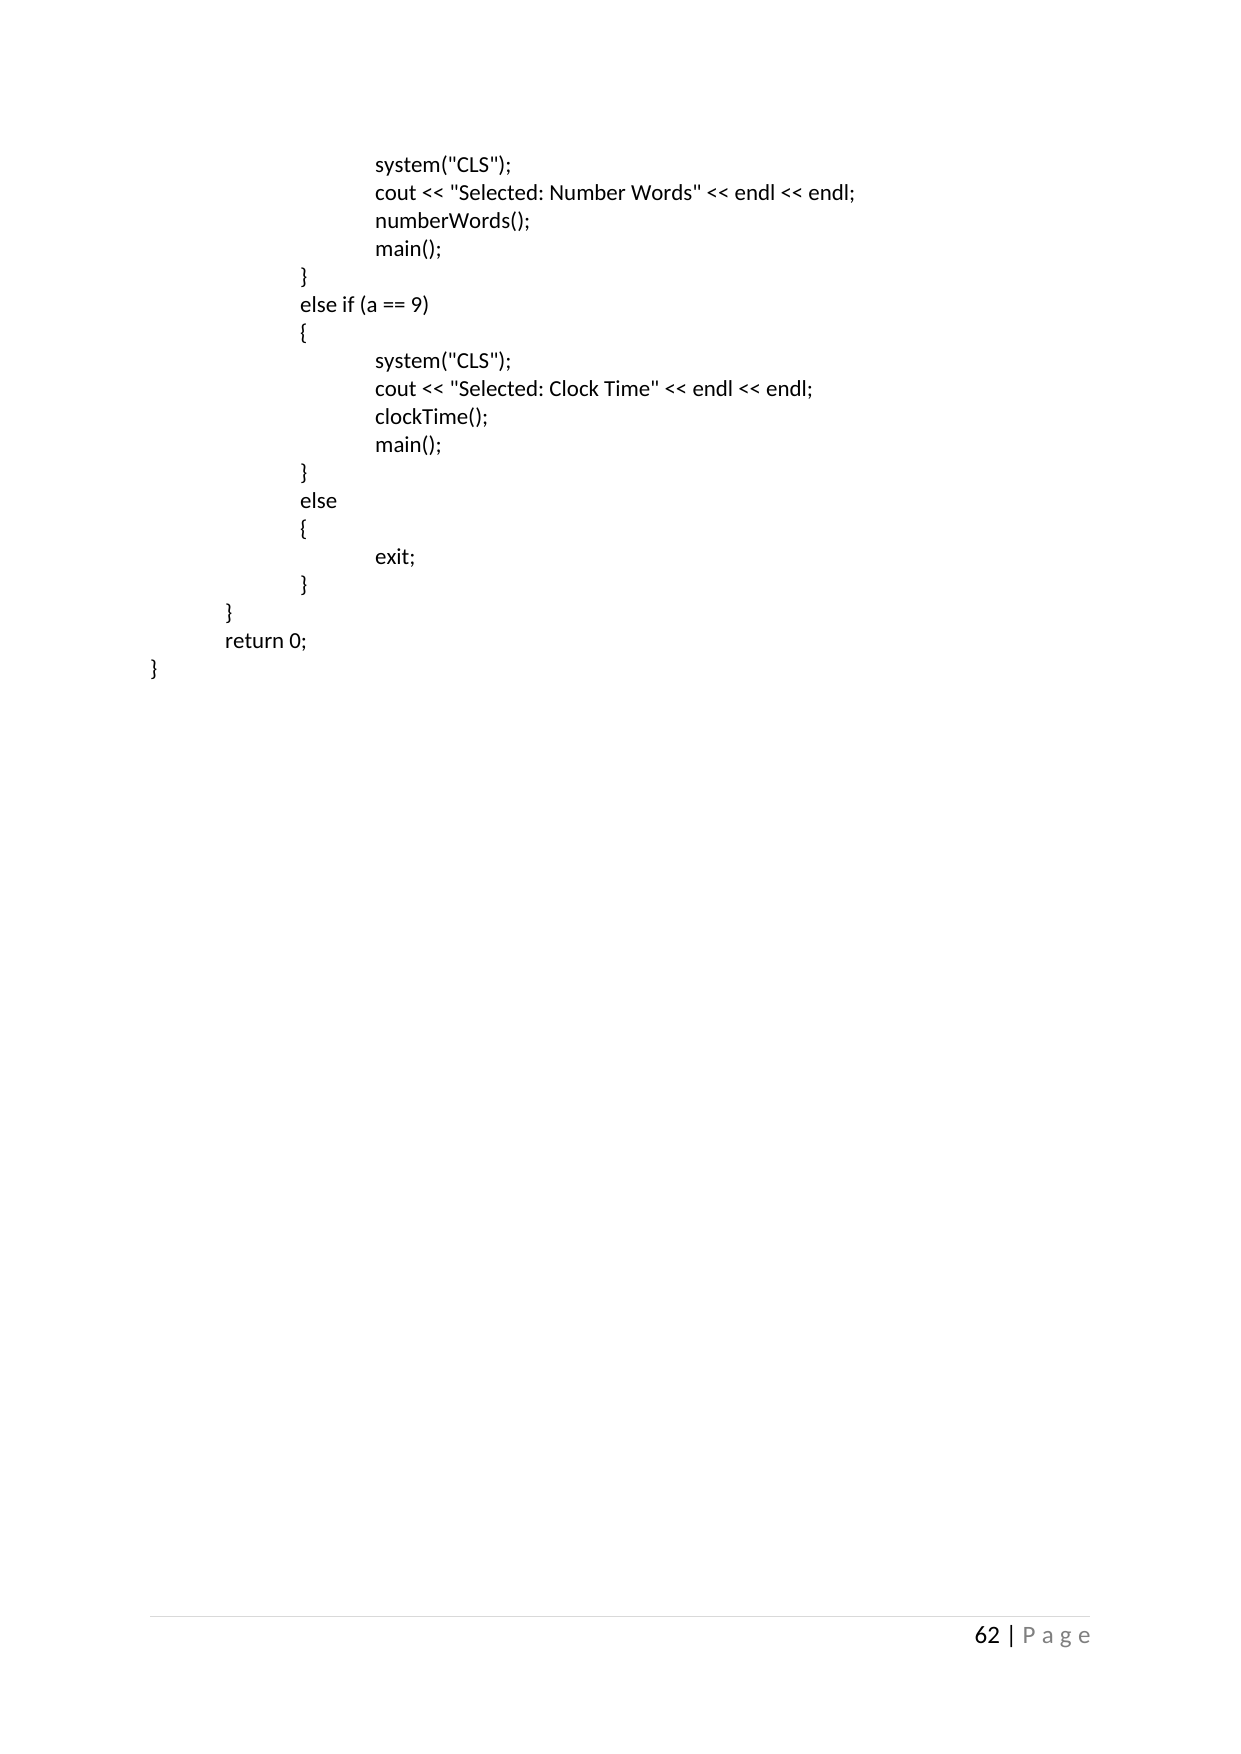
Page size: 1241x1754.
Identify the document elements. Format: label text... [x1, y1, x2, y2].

text system("CLS"); [150, 150, 1090, 178]
text exit; [150, 542, 1090, 570]
text } [150, 262, 1090, 290]
text } [150, 570, 1090, 598]
text numberWords(); [150, 206, 1090, 234]
text cout << "Selected: Clock Time" << endl << endl; [150, 374, 1090, 402]
text return 0; [150, 626, 1090, 654]
text } [150, 654, 1090, 682]
text } [150, 598, 1090, 626]
text } [150, 458, 1090, 486]
text clockTime(); [150, 402, 1090, 430]
text else if (a == 9) [150, 290, 1090, 318]
text main(); [150, 234, 1090, 262]
text { [150, 318, 1090, 346]
text else [150, 486, 1090, 514]
text cout << "Selected: Number Words" << endl << endl; [150, 178, 1090, 206]
text system("CLS"); [150, 346, 1090, 374]
text { [150, 514, 1090, 542]
text main(); [150, 430, 1090, 458]
